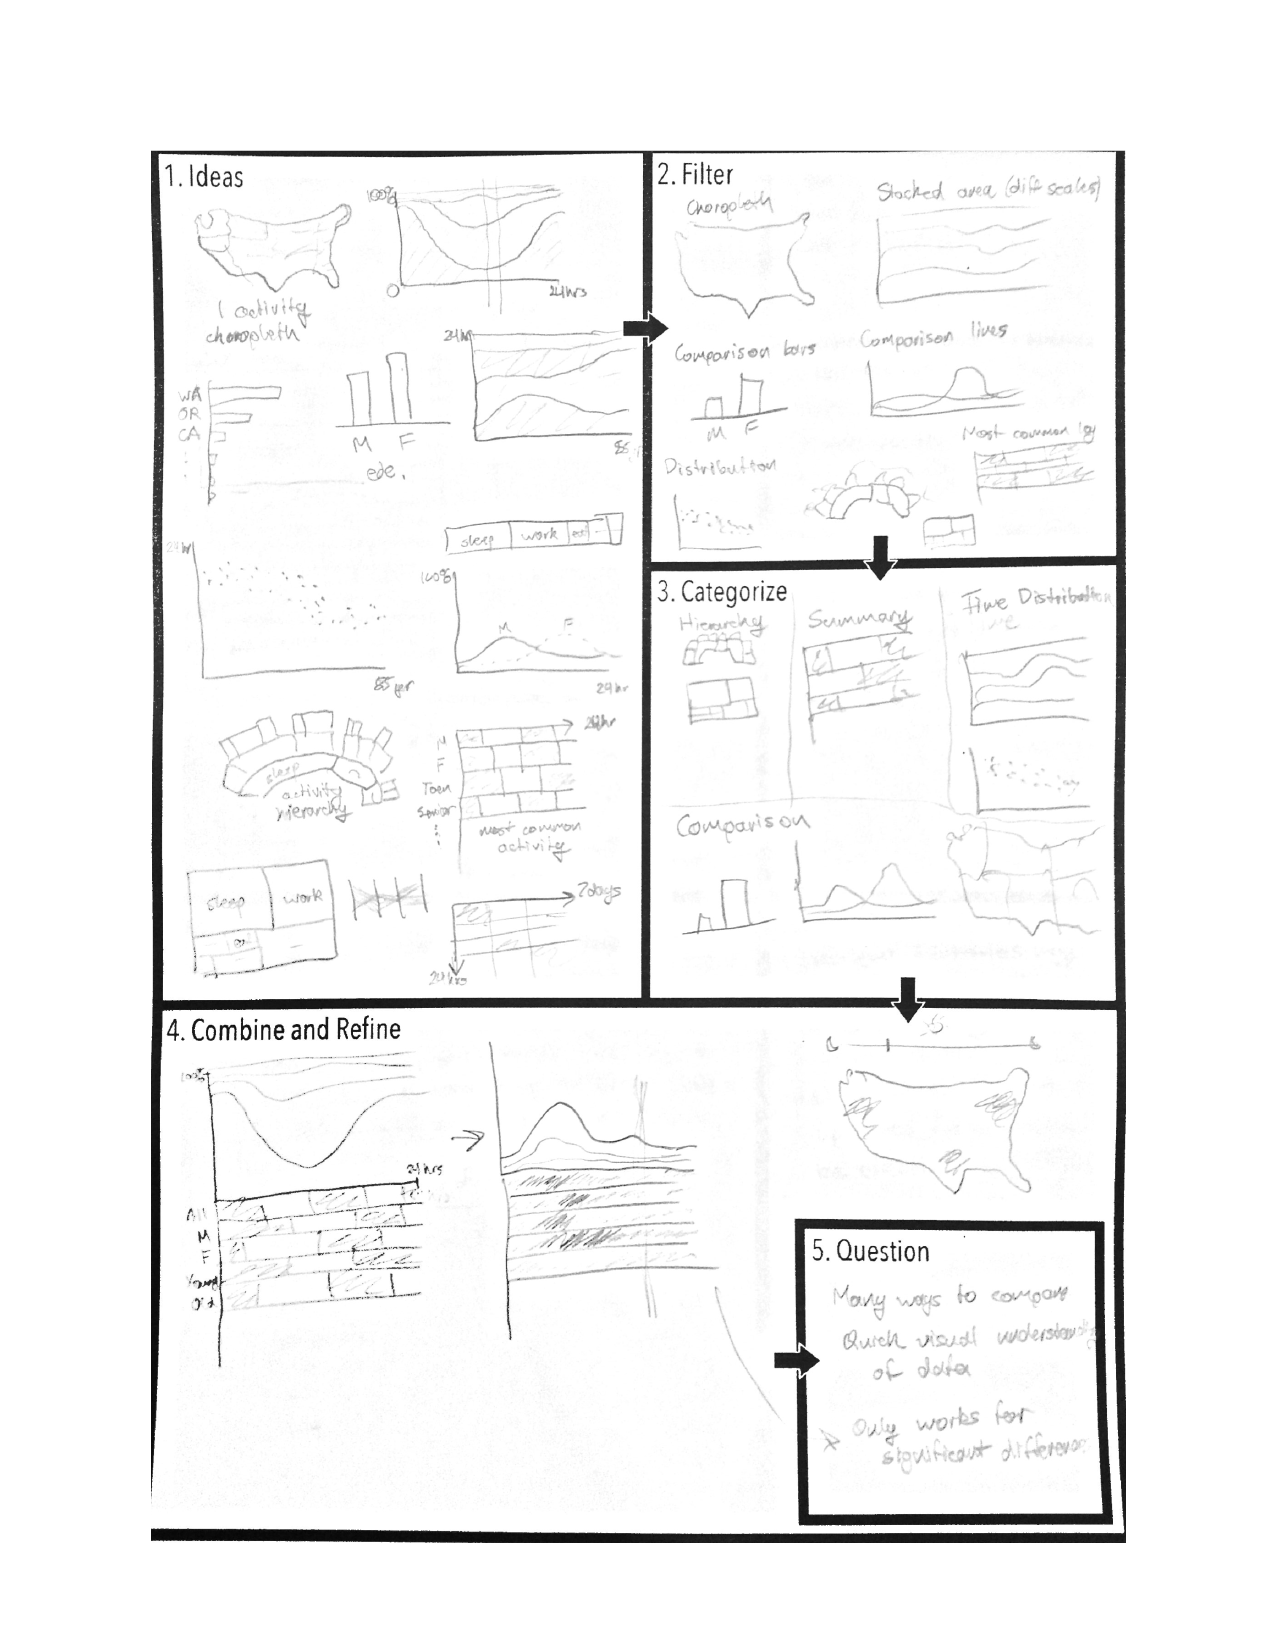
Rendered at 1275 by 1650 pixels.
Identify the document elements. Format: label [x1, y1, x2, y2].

picture [152, 152, 1126, 1542]
